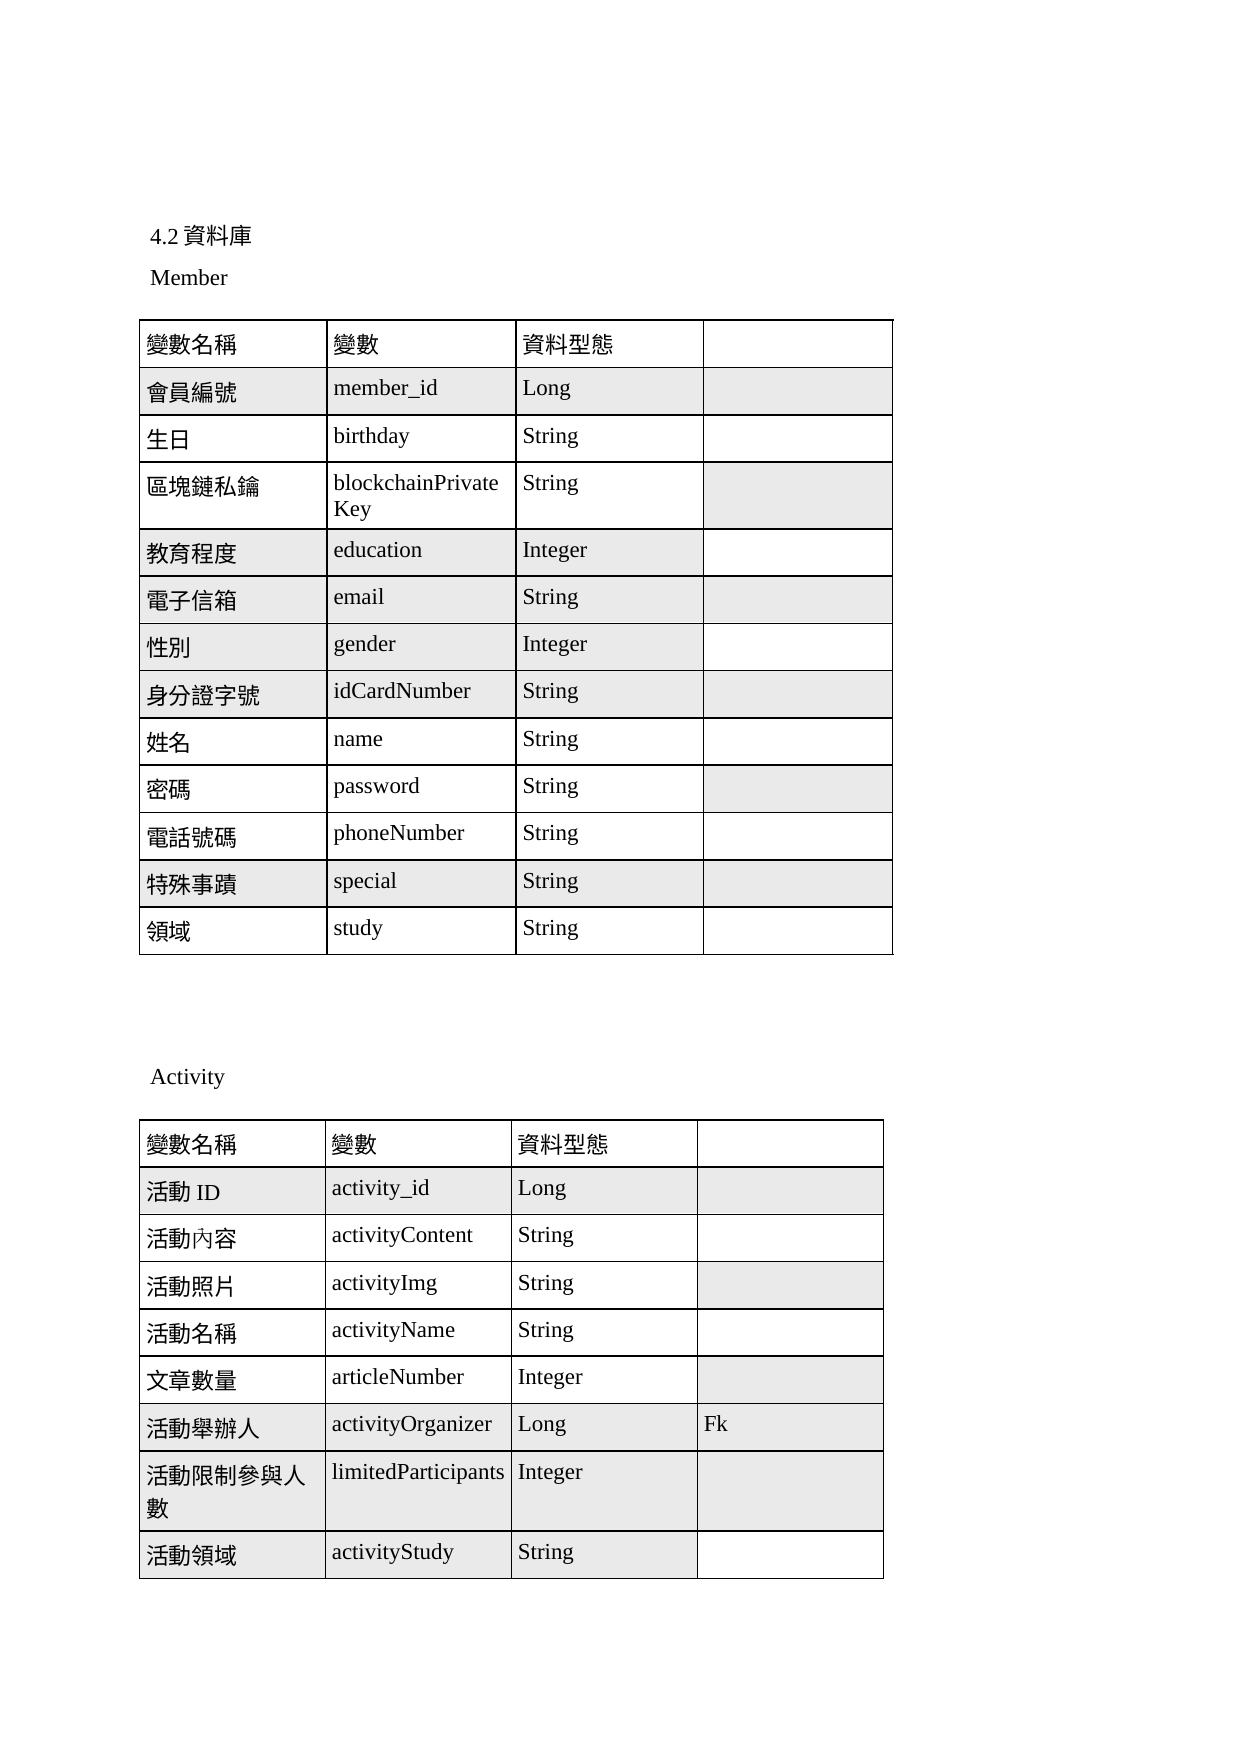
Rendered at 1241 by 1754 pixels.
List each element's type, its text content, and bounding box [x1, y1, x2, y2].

table_cell Long [512, 1404, 697, 1450]
table_cell Long [512, 1168, 697, 1213]
table_cell [704, 766, 892, 812]
subtitle 4.2資料庫 [150, 218, 1090, 251]
table_cell 會員編號 [140, 368, 326, 414]
table_cell Integer [517, 530, 703, 575]
table_cell Integer [512, 1357, 697, 1403]
table_cell 文章數量 [140, 1357, 325, 1403]
table_cell [698, 1262, 883, 1308]
table_cell String [517, 766, 703, 812]
table_header [704, 321, 892, 367]
table_cell 電話號碼 [140, 813, 326, 859]
table_cell 密碼 [140, 766, 326, 812]
table_cell [704, 908, 892, 953]
table_cell 電子信箱 [140, 577, 326, 622]
table_cell 活動名稱 [140, 1310, 325, 1355]
table_cell String [512, 1532, 697, 1578]
table_cell 活動內容 [140, 1215, 325, 1261]
table_cell [698, 1168, 883, 1213]
table_cell String [517, 671, 703, 717]
subtitle Activity [150, 1063, 1090, 1090]
table_cell activityImg [326, 1262, 511, 1308]
table_cell 姓名 [140, 719, 326, 764]
table_cell activityStudy [326, 1532, 511, 1578]
table_cell String [512, 1262, 697, 1308]
table_cell [704, 577, 892, 622]
table_cell study [328, 908, 515, 953]
table_cell [698, 1357, 883, 1403]
table_cell String [517, 861, 703, 906]
table_cell Integer [512, 1452, 697, 1530]
table_cell email [328, 577, 515, 622]
table_cell activityOrganizer [326, 1404, 511, 1450]
table_cell [704, 861, 892, 906]
table_cell String [517, 813, 703, 859]
table_cell member_id [328, 368, 515, 414]
table_cell 區塊鏈私鑰 [140, 463, 326, 528]
table_cell String [517, 719, 703, 764]
table_cell String [517, 908, 703, 953]
table_cell String [512, 1215, 697, 1261]
table_header 資料型態 [512, 1121, 697, 1166]
table_cell special [328, 861, 515, 906]
table_cell [704, 530, 892, 575]
table_header [698, 1121, 883, 1166]
table_cell 活動領域 [140, 1532, 325, 1578]
table_cell [698, 1532, 883, 1578]
table_cell String [512, 1310, 697, 1355]
table_cell 身分證字號 [140, 671, 326, 717]
table_cell idCardNumber [328, 671, 515, 717]
table_cell [704, 671, 892, 717]
table_cell String [517, 577, 703, 622]
table_cell [698, 1215, 883, 1261]
table_cell blockchainPrivateKey [328, 463, 515, 528]
table_cell 活動限制參與人數 [140, 1452, 325, 1530]
table_cell 領域 [140, 908, 326, 953]
table_cell [704, 624, 892, 670]
table_header 變數名稱 [140, 1121, 325, 1166]
table_cell 性別 [140, 624, 326, 670]
table_header 變數 [328, 321, 515, 367]
table_cell activityContent [326, 1215, 511, 1261]
table_cell 活動舉辦人 [140, 1404, 325, 1450]
table_header 變數名稱 [140, 321, 326, 367]
table_header 資料型態 [517, 321, 703, 367]
table_cell education [328, 530, 515, 575]
table_cell [698, 1452, 883, 1530]
table_cell password [328, 766, 515, 812]
table_cell activityName [326, 1310, 511, 1355]
table_cell String [517, 416, 703, 461]
table_cell articleNumber [326, 1357, 511, 1403]
subtitle Member [150, 264, 1090, 290]
table_cell 生日 [140, 416, 326, 461]
table_cell Integer [517, 624, 703, 670]
table_cell Long [517, 368, 703, 414]
table_cell [704, 368, 892, 414]
table_cell [704, 463, 892, 528]
table_cell limitedParticipants [326, 1452, 511, 1530]
table_cell 活動ID [140, 1168, 325, 1213]
table_cell Fk [698, 1404, 883, 1450]
table_cell phoneNumber [328, 813, 515, 859]
table_cell [698, 1310, 883, 1355]
table_cell gender [328, 624, 515, 670]
table_cell name [328, 719, 515, 764]
table_cell [704, 719, 892, 764]
table_cell String [517, 463, 703, 528]
table_cell birthday [328, 416, 515, 461]
table_header 變數 [326, 1121, 511, 1166]
table_cell 活動照片 [140, 1262, 325, 1308]
table_cell 教育程度 [140, 530, 326, 575]
table_cell 特殊事蹟 [140, 861, 326, 906]
table_cell [704, 416, 892, 461]
table_cell activity_id [326, 1168, 511, 1213]
table_cell [704, 813, 892, 859]
